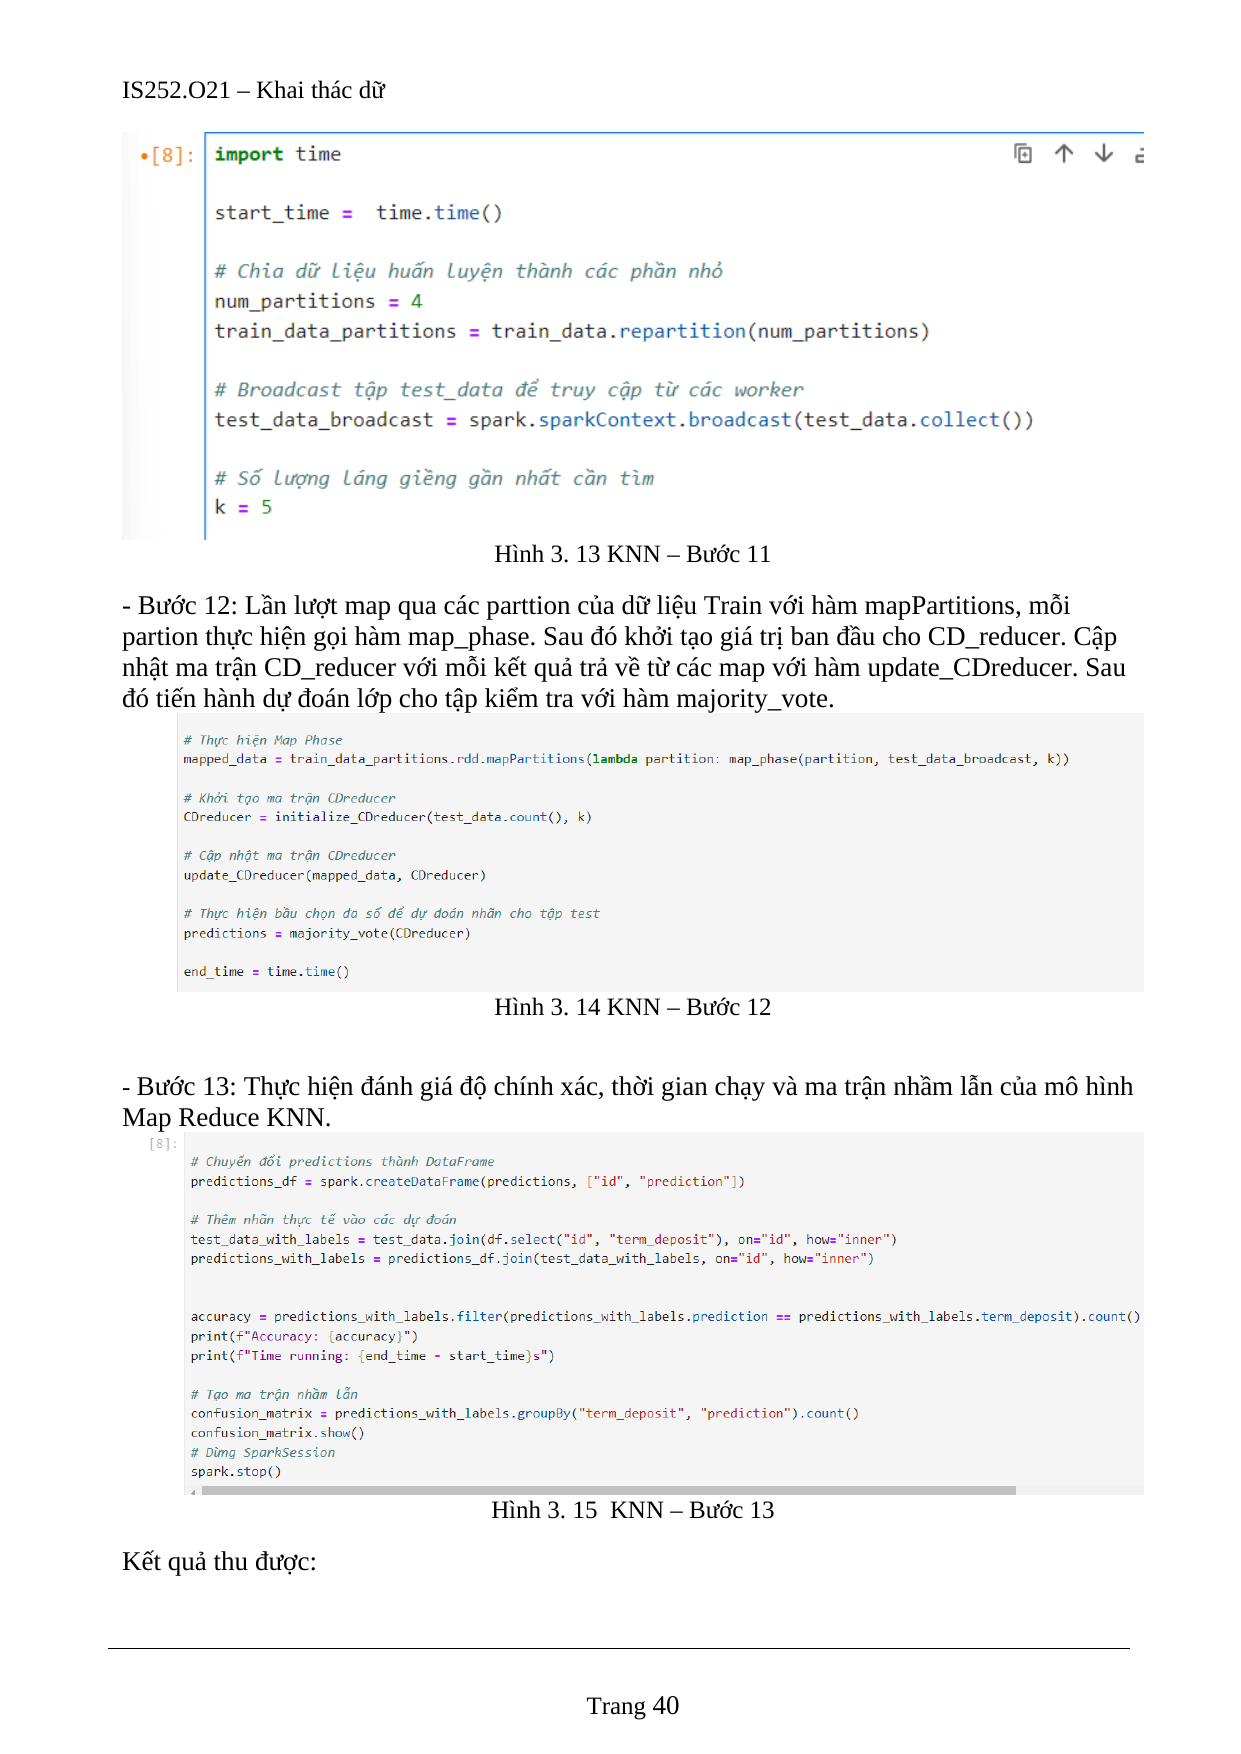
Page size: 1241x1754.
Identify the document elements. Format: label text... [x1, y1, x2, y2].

picture [121, 1132, 1144, 1495]
picture [121, 713, 1144, 992]
text Hình 3. 15 KNN – Bước 13 [122, 1495, 1144, 1524]
text Hình 3. 14 KNN – Bước 12 [122, 992, 1144, 1020]
text - Bước 13: Thực hiện đánh giá độ chính xác, thời gian chạy và ma trận nhầm lẫn của mô hình Map Reduce KNN. [122, 1070, 1144, 1132]
text - Bước 12: Lần lượt map qua các parttion của dữ liệu Train với hàm mapPartitions, mỗi partion thực hiện gọi hàm map_phase. Sau đó khởi tạo giá trị ban đầu cho CD_reducer. Cập nhật ma trận CD_reducer với mỗi kết quả trả về từ các map với hàm update_CDreducer. Sau đó tiến hành dự đoán lớp cho tập kiểm tra với hàm majority_vote. [122, 589, 1144, 713]
text Kết quả thu được: [122, 1544, 1144, 1576]
picture [121, 132, 1144, 540]
text Hình 3. 13 KNN – Bước 11 [122, 540, 1144, 568]
